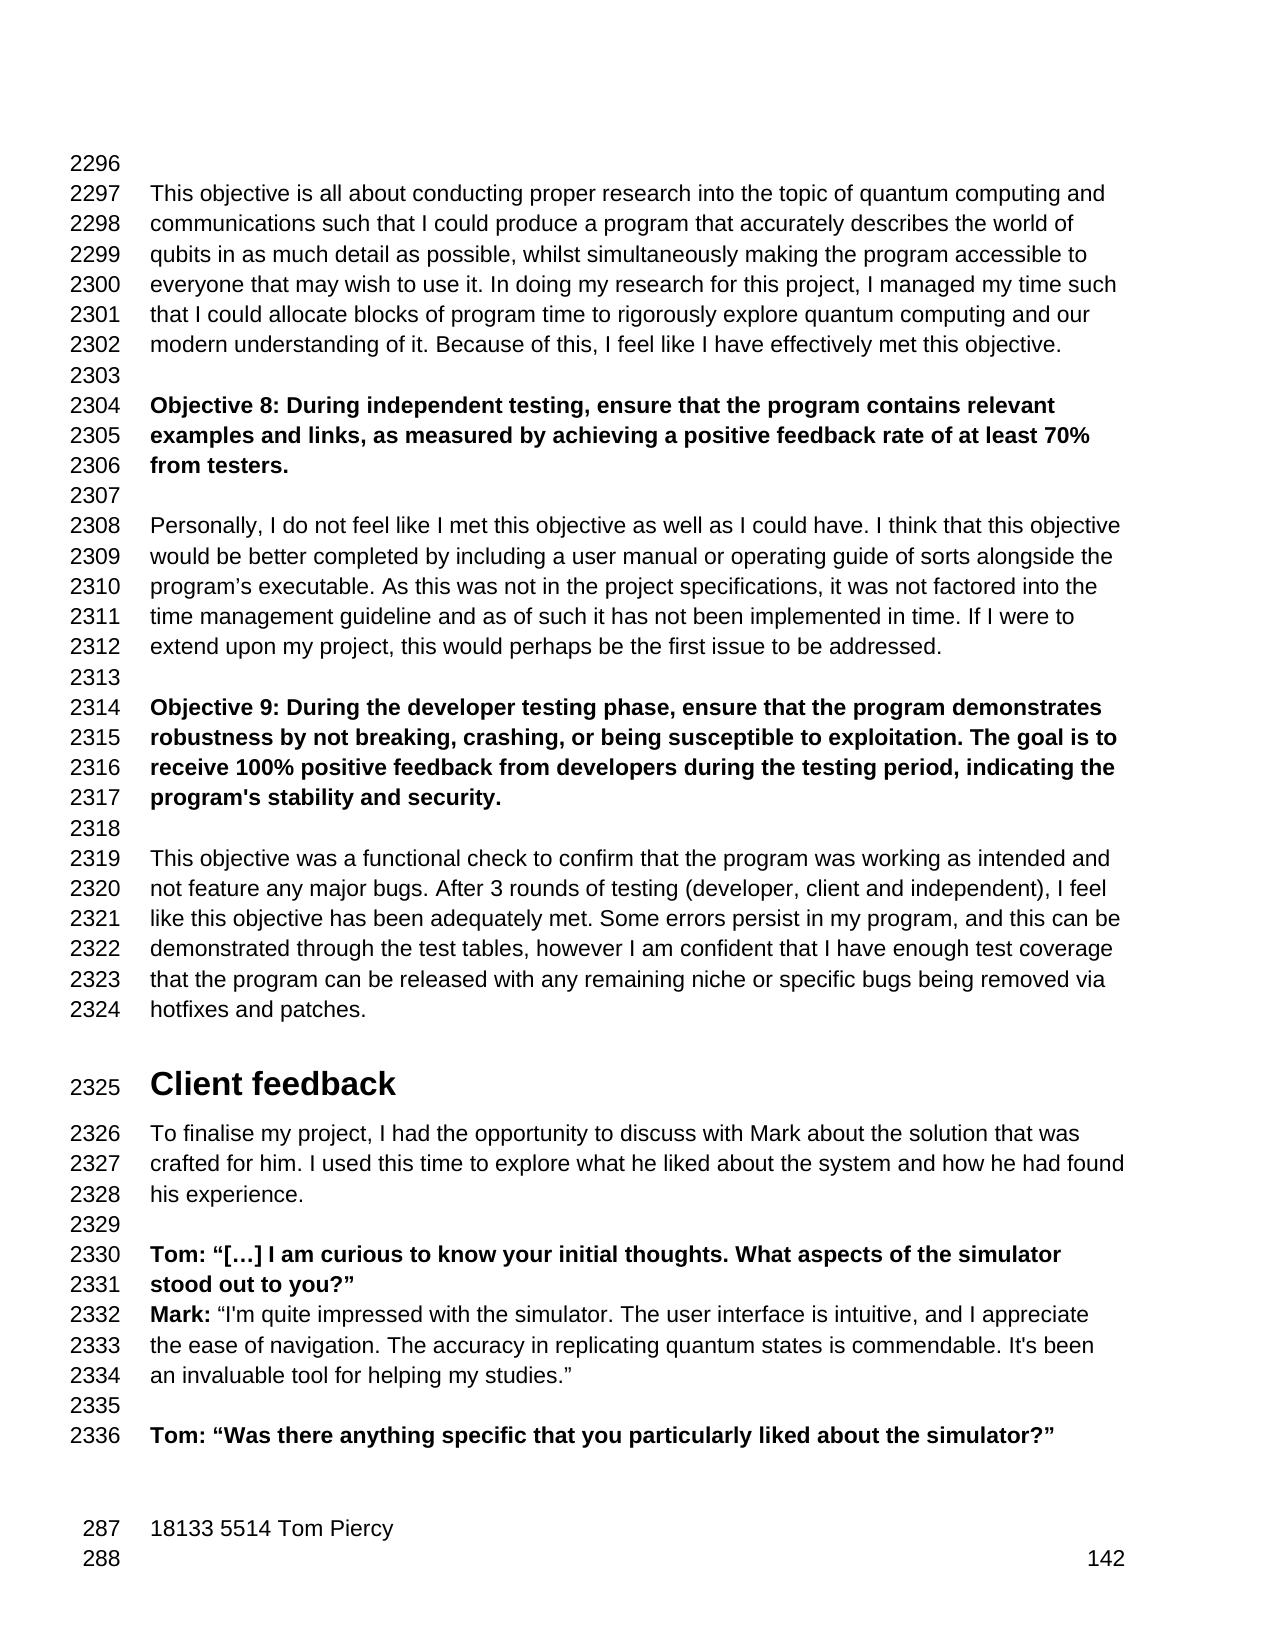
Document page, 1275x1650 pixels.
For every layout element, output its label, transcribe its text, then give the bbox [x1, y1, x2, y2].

text Tom: “Was there anything specific that you particularly liked about the simulator?” [150, 1422, 1125, 1449]
text Personally, I do not feel like I met this objective as well as I could have. I think that this objective would be better completed by including a user manual or operating guide of sorts alongside the program’s executable. As this was not in the project specifications, it was not factored into the time management guideline and as of such it has not been implemented in time. If I were to extend upon my project, this would perhaps be the first issue to be addressed. [150, 512, 1125, 660]
text Objective 9: During the developer testing phase, ensure that the program demonstrates robustness by not breaking, crashing, or being susceptible to exploitation. The goal is to receive 100% positive feedback from developers during the testing period, indicating the program's stability and security. [150, 694, 1125, 811]
text This objective was a functional check to confirm that the program was working as intended and not feature any major bugs. After 3 rounds of testing (developer, client and independent), I feel like this objective has been adequately met. Some errors persist in my program, and this can be demonstrated through the test tables, however I am confident that I have enough test coverage that the program can be released with any remaining niche or specific bugs being removed via hotfixes and patches. [150, 845, 1125, 1022]
text To finalise my project, I had the opportunity to discuss with Mark about the solution that was crafted for him. I used this time to explore what he liked about the system and how he had found his experience. [150, 1120, 1125, 1207]
text Mark: “I'm quite impressed with the simulator. The user interface is intuitive, and I appreciate the ease of navigation. The accuracy in replicating quantum states is commendable. It's been an invaluable tool for helping my studies.” [150, 1301, 1125, 1388]
text This objective is all about conducting proper research into the topic of quantum computing and communications such that I could produce a program that accurately describes the world of qubits in as much detail as possible, whilst simultaneously making the program accessible to everyone that may wish to use it. In doing my research for this project, I managed my time such that I could allocate blocks of program time to rigorously explore quantum computing and our modern understanding of it. Because of this, I feel like I have effectively met this objective. [150, 180, 1125, 358]
text Objective 8: During independent testing, ensure that the program contains relevant examples and links, as measured by achieving a positive feedback rate of at least 70% from testers. [150, 392, 1125, 478]
text Tom: “[…] I am curious to know your initial thoughts. What aspects of the simulator stood out to you?” [150, 1241, 1125, 1298]
subtitle Client feedback [150, 1063, 1125, 1102]
